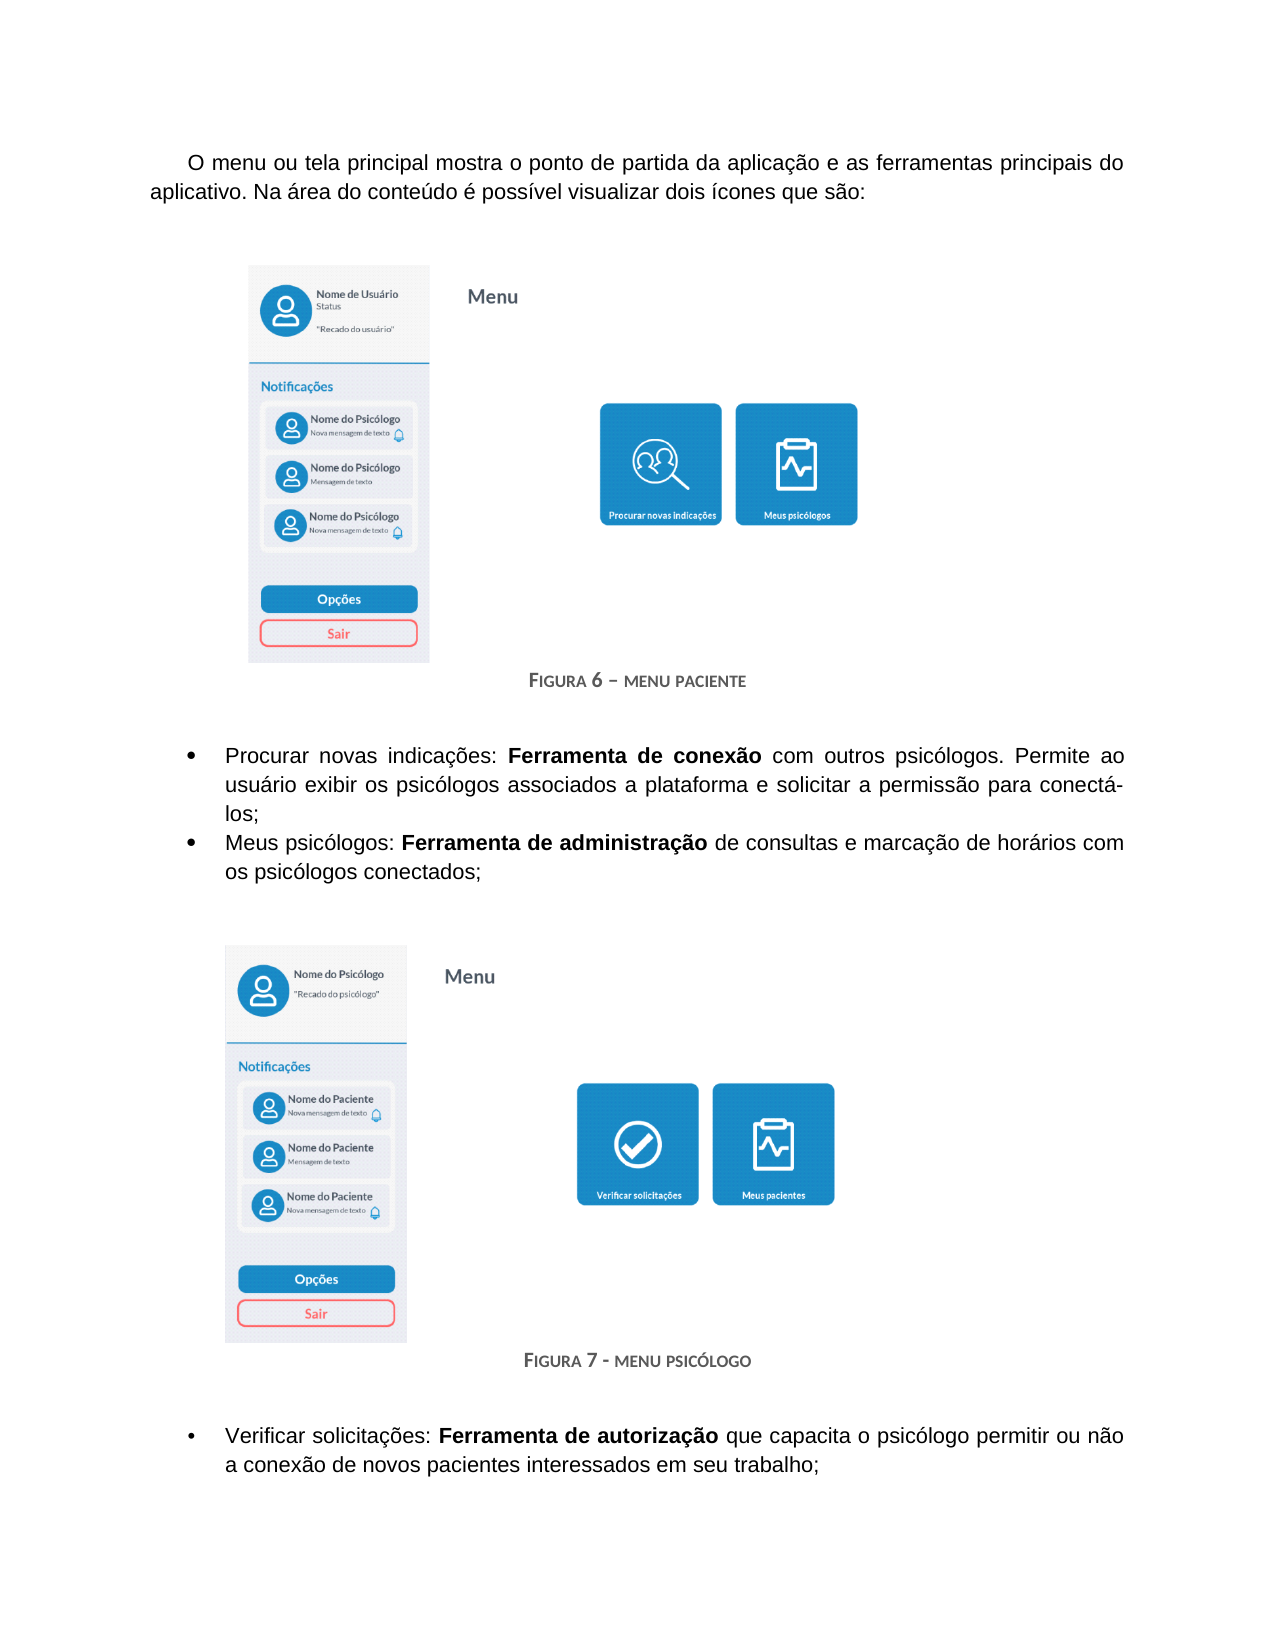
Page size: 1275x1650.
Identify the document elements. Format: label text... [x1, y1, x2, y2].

picture [225, 945, 1004, 1343]
list Procurar novas indicações: Ferramenta de conexão com outros psicólogos. Permite ao usuário exibir os psicólogos associados a plataforma e solicitar a permissão para conectá-los; [187, 743, 1125, 826]
text Figura 6 – menu paciente [150, 667, 1125, 693]
list Meus psicólogos: Ferramenta de administração de consultas e marcação de horários com os psicólogos conectados; [187, 830, 1125, 884]
text O menu ou tela principal mostra o ponto de partida da aplicação e as ferramentas principais do aplicativo. Na área do conteúdo é possível visualizar dois ícones que são: [150, 150, 1125, 204]
list Verificar solicitações: Ferramenta de autorização que capacita o psicólogo permitir ou não a conexão de novos pacientes interessados em seu trabalho; [187, 1423, 1125, 1477]
picture [248, 265, 1027, 663]
text Figura 7 - menu psicólogo [150, 1347, 1125, 1373]
